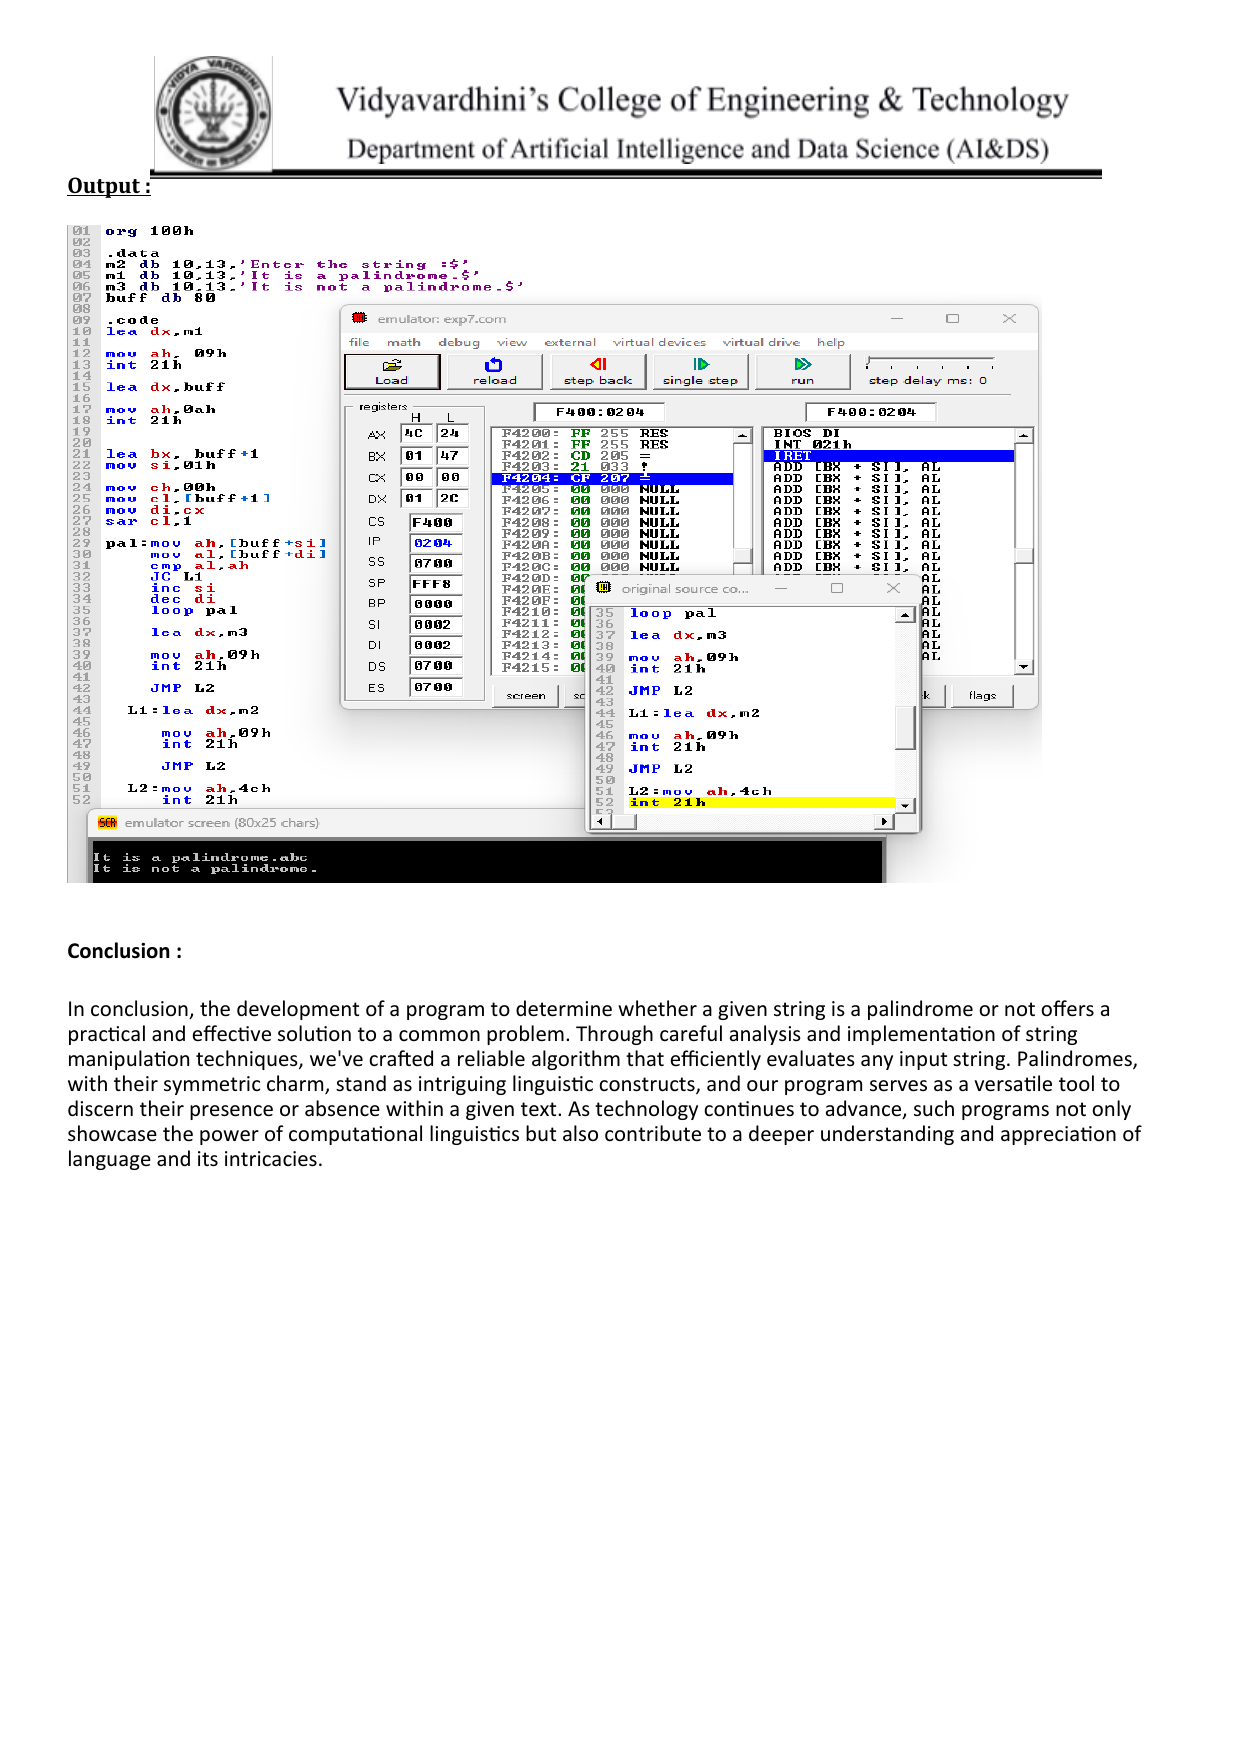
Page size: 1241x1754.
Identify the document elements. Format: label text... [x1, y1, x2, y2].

text Output : [67, 172, 1154, 199]
text Conclusion : [67, 936, 1152, 964]
picture [150, 56, 1102, 172]
text In conclusion, the development of a program to determine whether a given string is a palindrome or not offers a practical and effective solution to a common problem. Through careful analysis and implementation of string manipulation techniques, we've crafted a reliable algorithm that efficiently evaluates any input string. Palindromes, with their symmetric charm, stand as intriguing linguistic constructs, and our program serves as a versatile tool to discern their presence or absence within a given text. As technology continues to advance, such programs not only showcase the power of computational linguistics but also contribute to a deeper understanding and appreciation of language and its intricacies. [67, 997, 1152, 1172]
picture [67, 225, 1042, 883]
